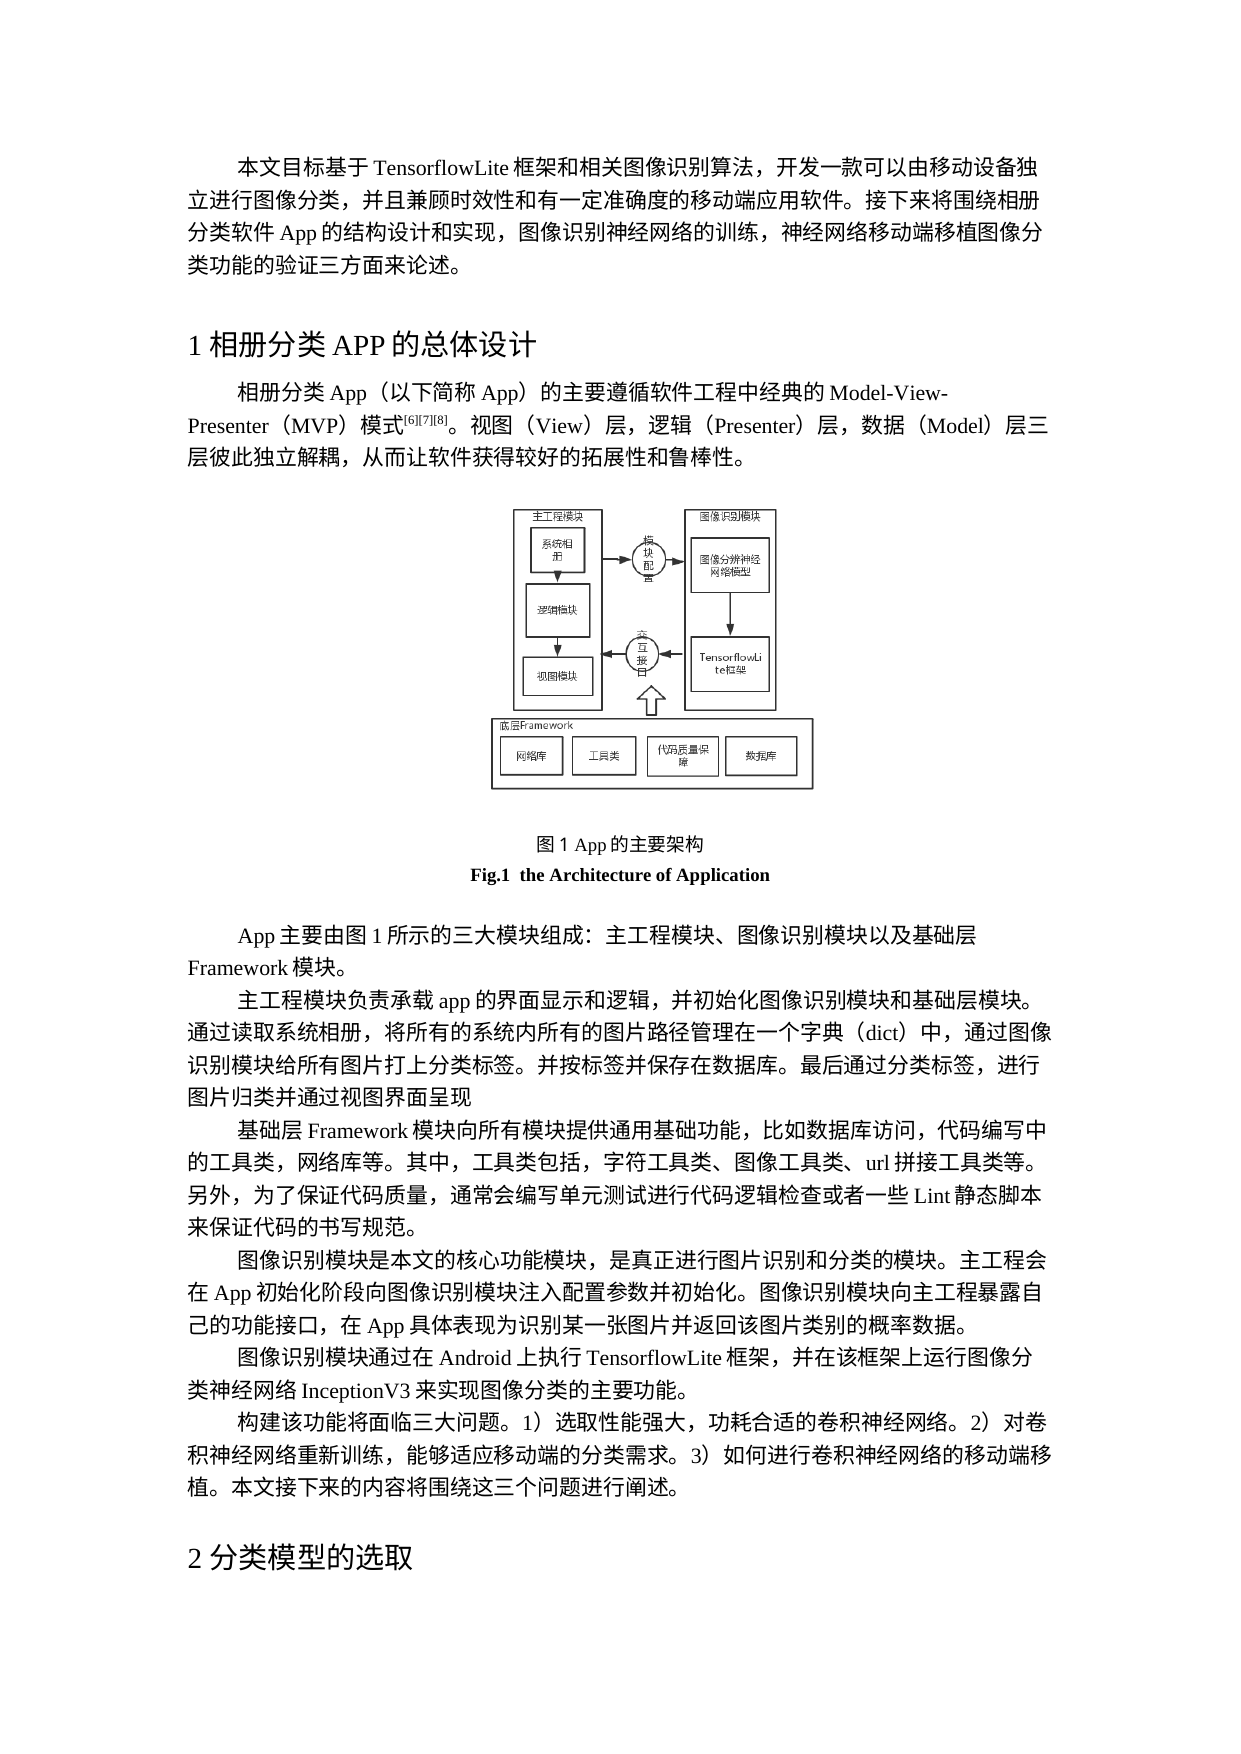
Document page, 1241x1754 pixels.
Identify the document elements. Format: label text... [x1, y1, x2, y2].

text App主要由图1所示的三大模块组成：主工程模块、图像识别模块以及基础层Framework模块。 [187, 917, 1053, 982]
text 2 分类模型的选取 [187, 1535, 1053, 1577]
text 图1 App的主要架构 [187, 830, 1053, 857]
text 基础层Framework模块向所有模块提供通用基础功能，比如数据库访问，代码编写中的工具类，网络库等。其中，工具类包括，字符工具类、图像工具类、url拼接工具类等。另外，为了保证代码质量，通常会编写单元测试进行代码逻辑检查或者一些Lint静态脚本来保证代码的书写规范。 [187, 1112, 1053, 1242]
text 图像识别模块是本文的核心功能模块，是真正进行图片识别和分类的模块。主工程会在App初始化阶段向图像识别模块注入配置参数并初始化。图像识别模块向主工程暴露自己的功能接口，在App具体表现为识别某一张图片并返回该图片类别的概率数据。 [187, 1242, 1053, 1340]
picture [454, 472, 837, 812]
text 1 相册分类APP的总体设计 [187, 322, 1053, 364]
text 构建该功能将面临三大问题。1）选取性能强大，功耗合适的卷积神经网络。2）对卷积神经网络重新训练，能够适应移动端的分类需求。3）如何进行卷积神经网络的移动端移植。本文接下来的内容将围绕这三个问题进行阐述。 [187, 1405, 1053, 1502]
text 本文目标基于TensorflowLite框架和相关图像识别算法，开发一款可以由移动设备独立进行图像分类，并且兼顾时效性和有一定准确度的移动端应用软件。接下来将围绕相册分类软件App的结构设计和实现，图像识别神经网络的训练，神经网络移动端移植图像分类功能的验证三方面来论述。 [187, 150, 1053, 280]
text 图像识别模块通过在Android上执行TensorflowLite框架，并在该框架上运行图像分类神经网络InceptionV3来实现图像分类的主要功能。 [187, 1340, 1053, 1405]
text 相册分类App（以下简称App）的主要遵循软件工程中经典的Model-View-Presenter（MVP）模式[6][7][8]。视图（View）层，逻辑（Presenter）层，数据（Model）层三层彼此独立解耦，从而让软件获得较好的拓展性和鲁棒性。 [187, 375, 1053, 472]
text 主工程模块负责承载app的界面显示和逻辑，并初始化图像识别模块和基础层模块。通过读取系统相册，将所有的系统内所有的图片路径管理在一个字典（dict）中，通过图像识别模块给所有图片打上分类标签。并按标签并保存在数据库。最后通过分类标签，进行图片归类并通过视图界面呈现 [187, 982, 1053, 1112]
text Fig.1 the Architecture of Application [187, 864, 1053, 885]
